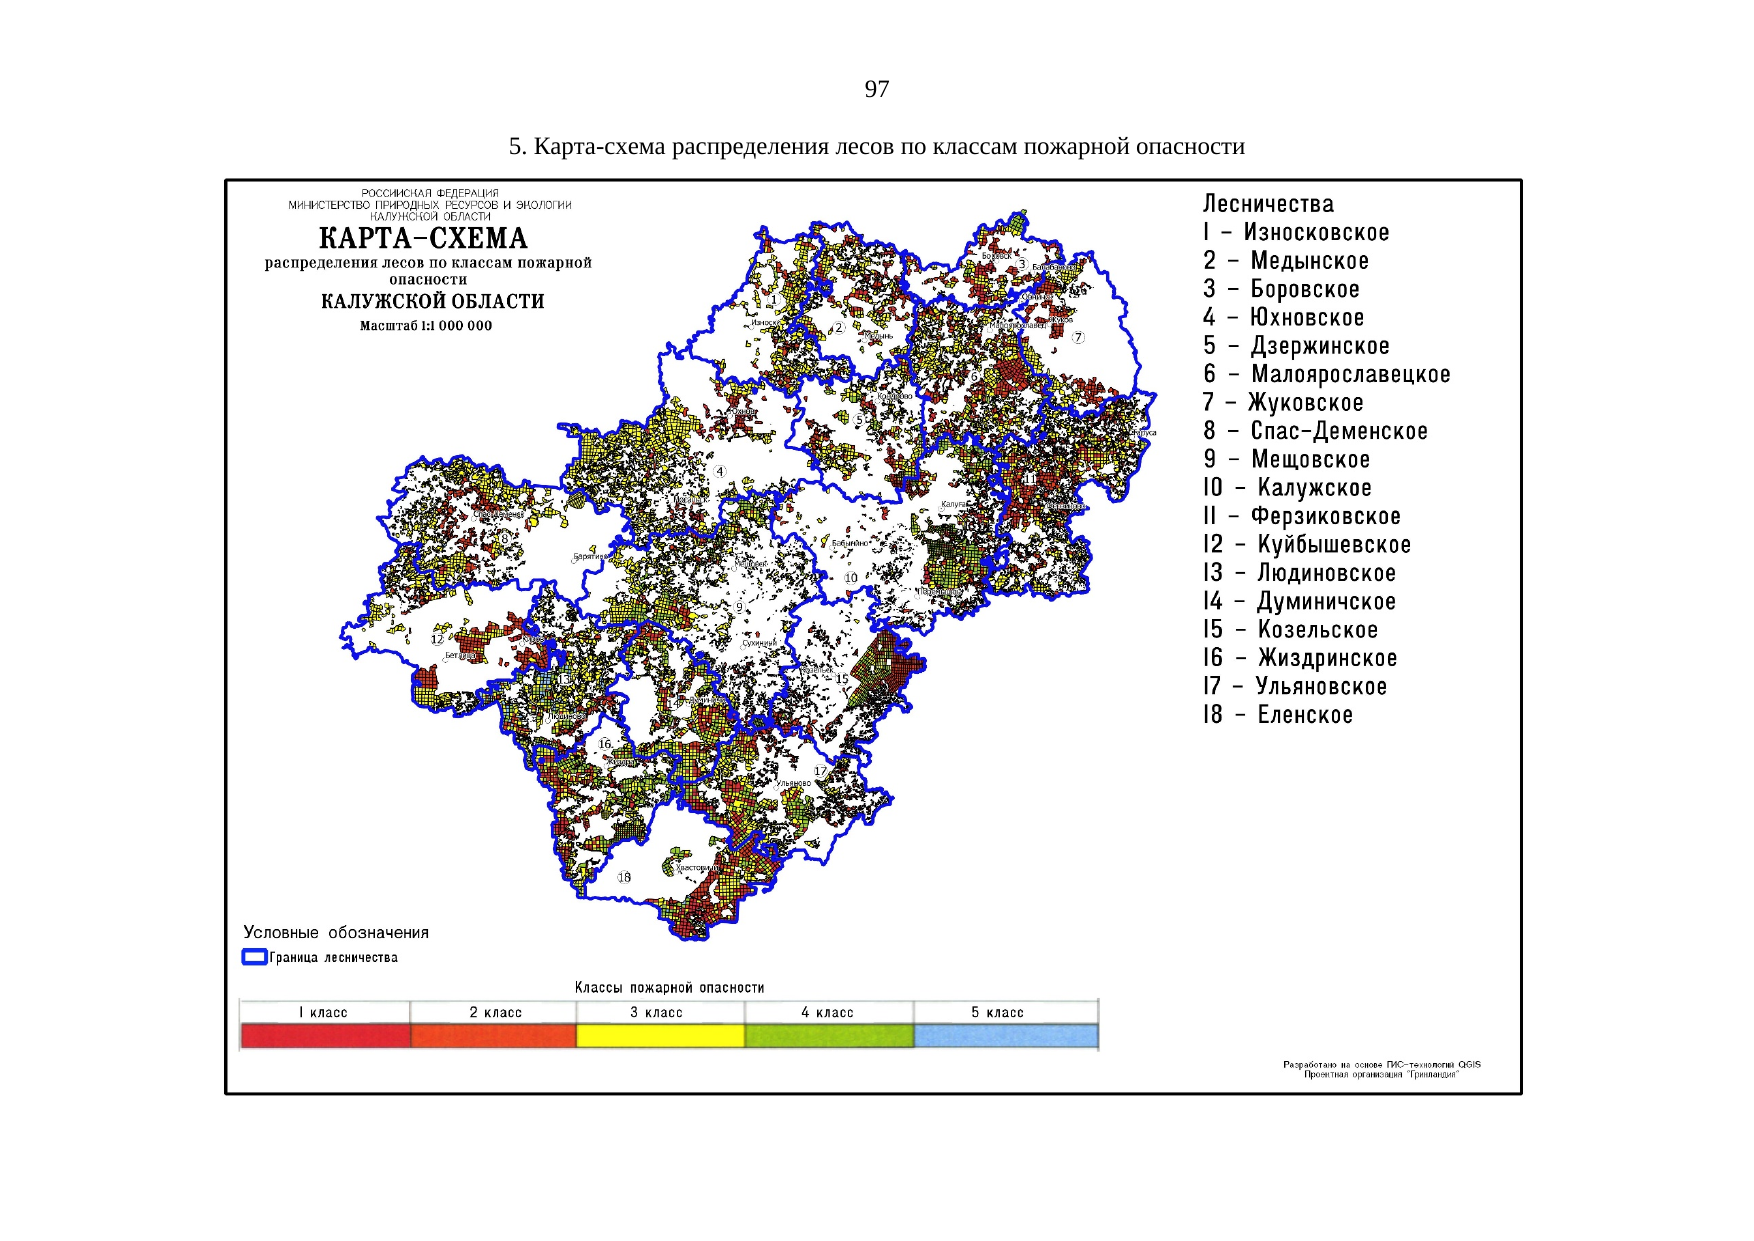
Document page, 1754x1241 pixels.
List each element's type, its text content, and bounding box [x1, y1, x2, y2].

text 5. Карта-схема распределения лесов по классам пожарной опасности [118, 131, 1636, 160]
picture [200, 160, 1554, 1118]
